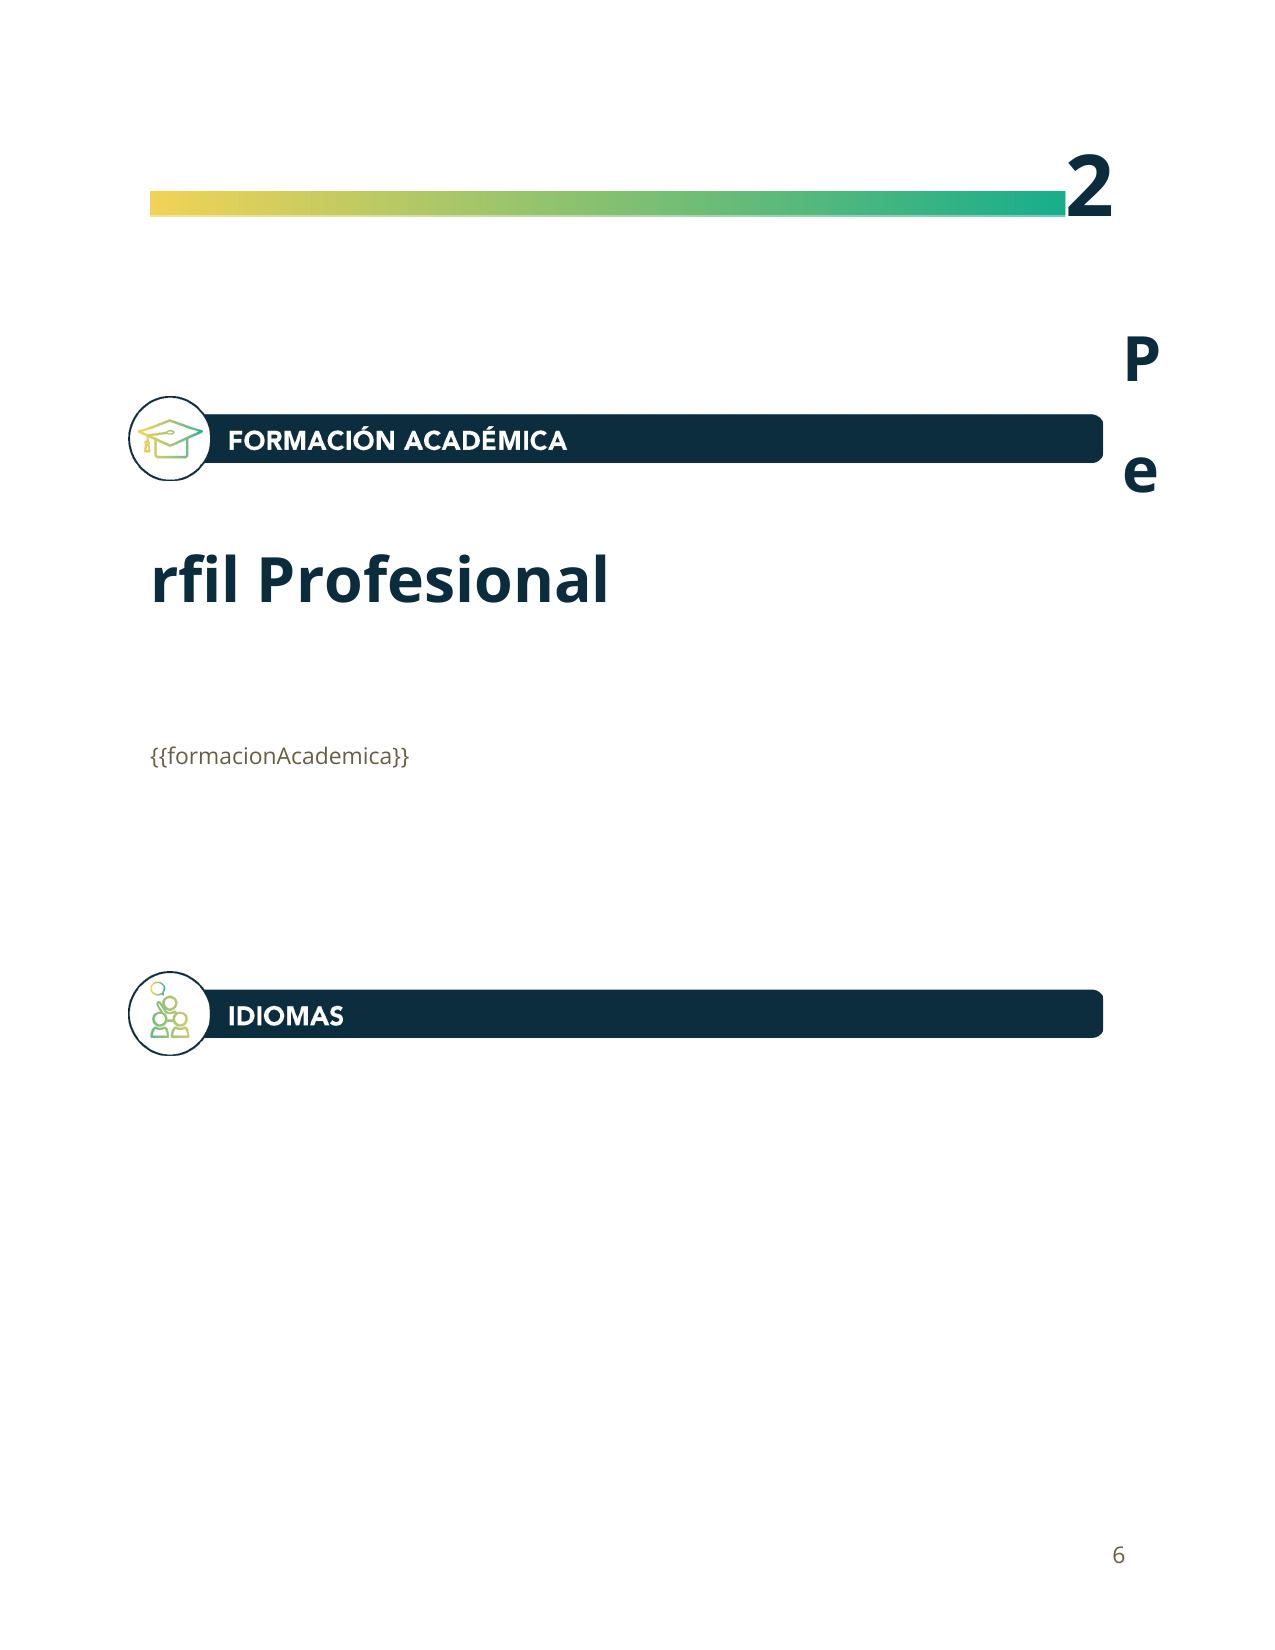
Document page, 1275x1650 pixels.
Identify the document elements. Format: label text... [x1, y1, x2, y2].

picture [128, 971, 1104, 1056]
picture [150, 191, 1066, 217]
text {{formacionAcademica}} [150, 740, 1125, 771]
text 2 [150, 125, 1125, 241]
picture [128, 396, 1104, 481]
